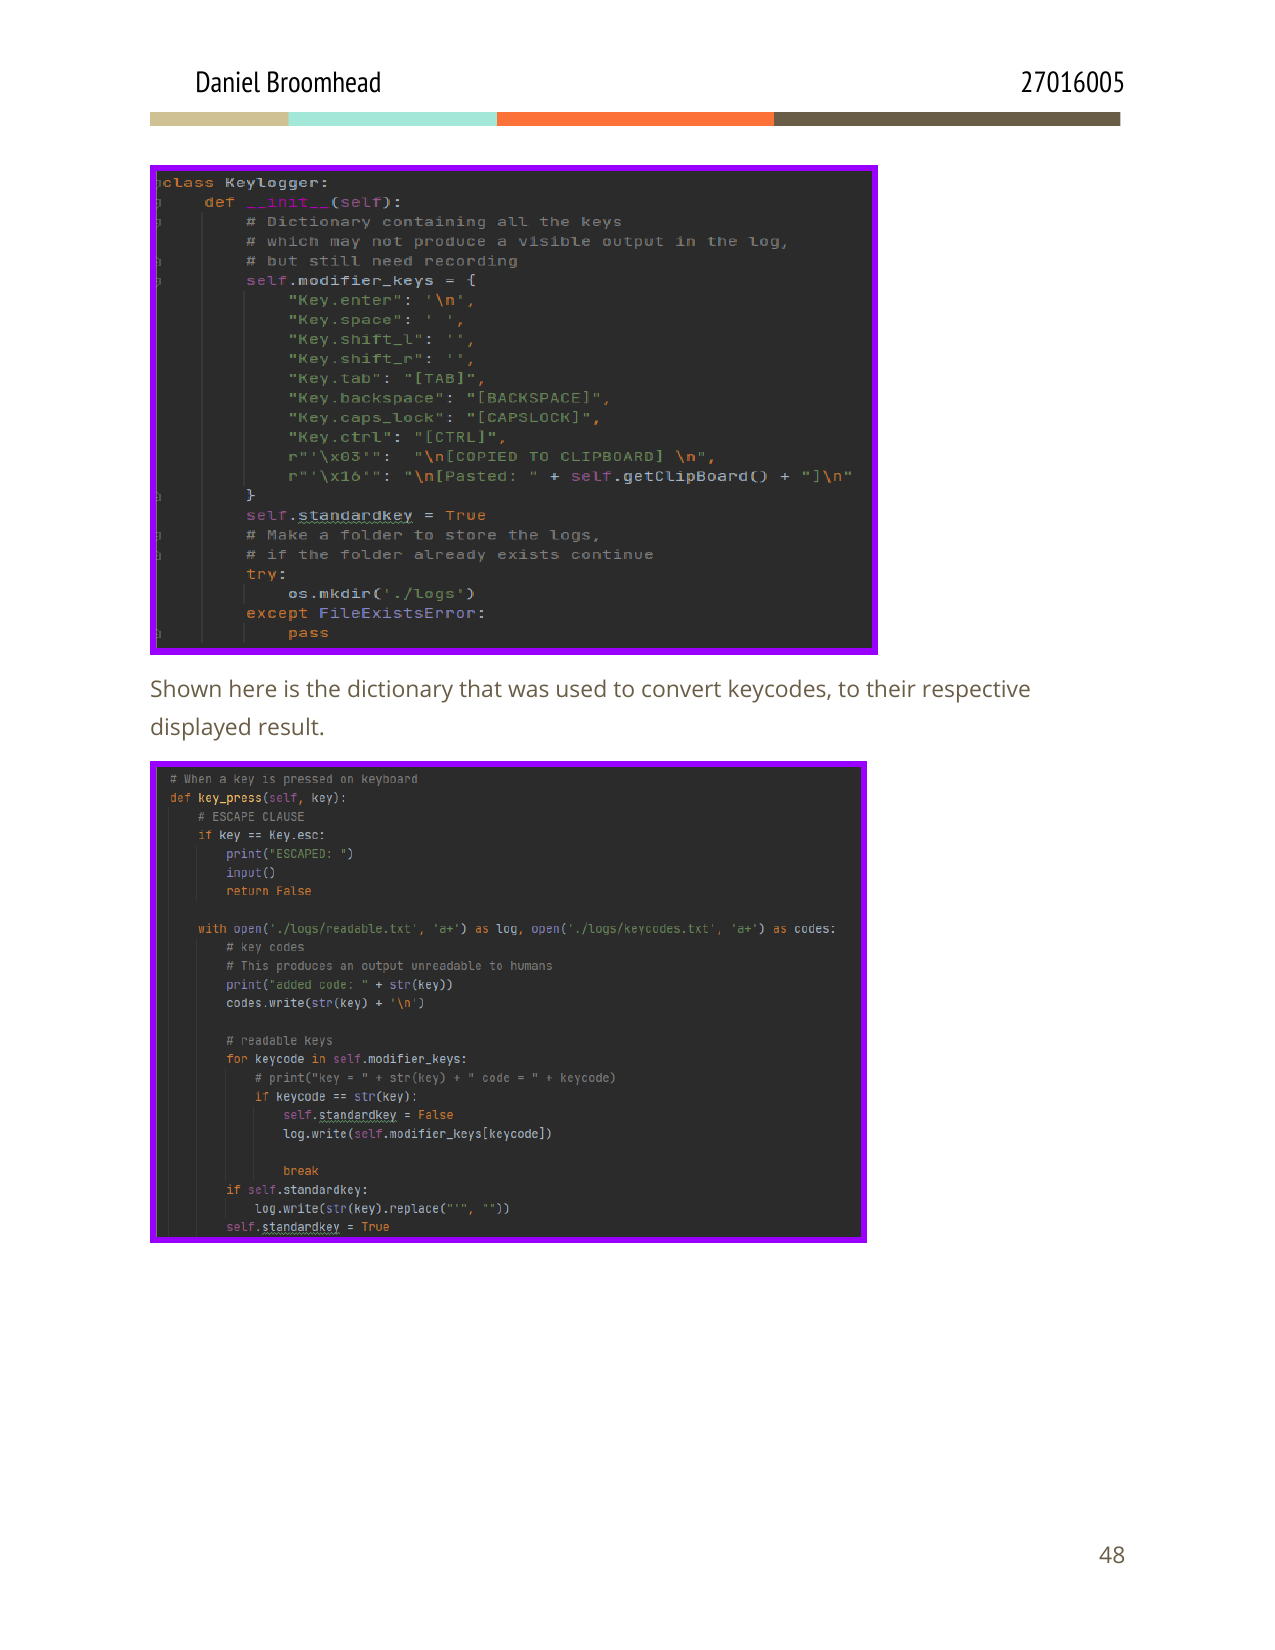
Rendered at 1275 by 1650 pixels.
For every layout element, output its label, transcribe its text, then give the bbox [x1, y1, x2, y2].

picture [156, 171, 872, 648]
picture [150, 112, 1121, 126]
picture [156, 767, 861, 1237]
text Shown here is the dictionary that was used to convert keycodes, to their respective displayed result. [150, 673, 1125, 742]
